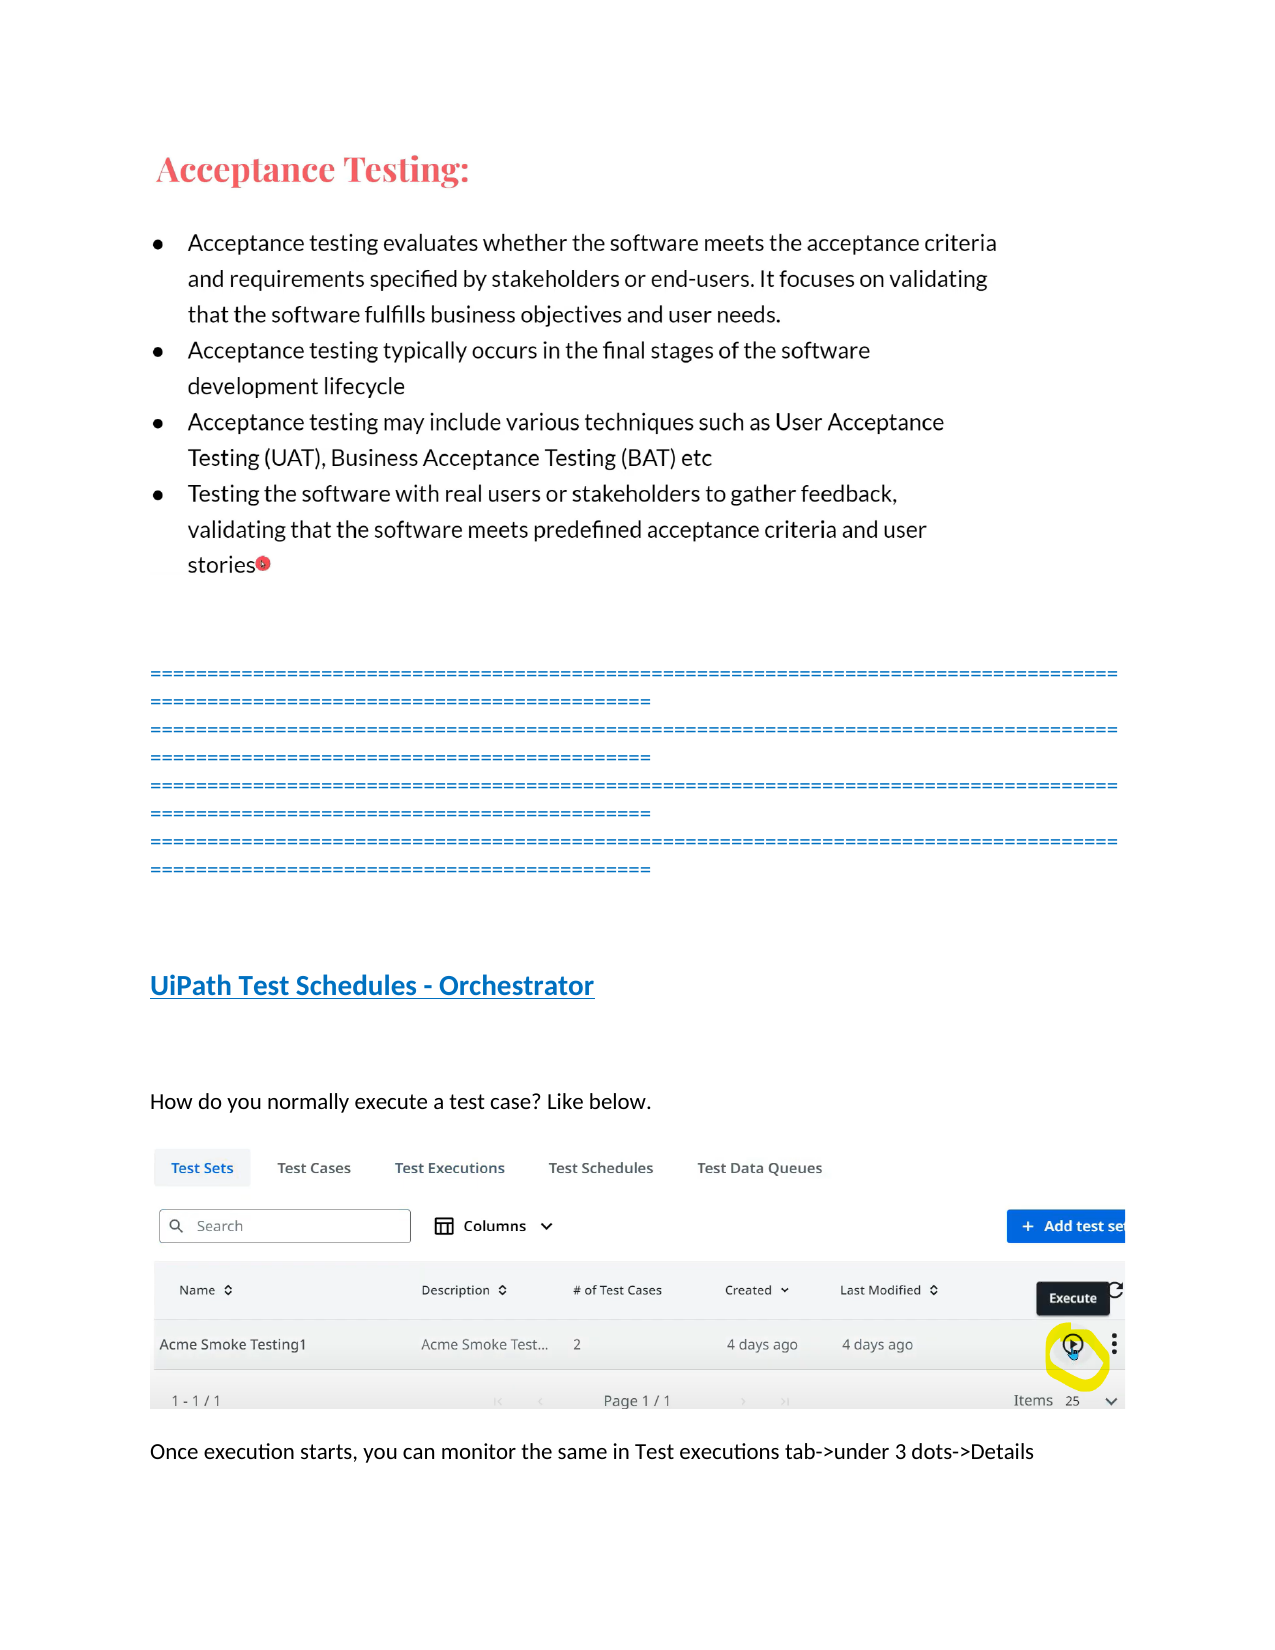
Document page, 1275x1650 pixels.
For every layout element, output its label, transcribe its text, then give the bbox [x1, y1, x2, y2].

text How do you normally execute a test case? Like below. [150, 1087, 1125, 1115]
text ================================================================================================================================= [150, 659, 1125, 715]
text ================================================================================================================================= [150, 827, 1125, 883]
picture [150, 150, 998, 575]
text ================================================================================================================================= [150, 715, 1125, 771]
text Once execution starts, you can monitor the same in Test executions tab->under 3 dots->Details [150, 1437, 1125, 1465]
text ================================================================================================================================= [150, 771, 1125, 827]
picture [150, 1143, 1125, 1409]
text UiPath Test Schedules - Orchestrator [150, 967, 1125, 1003]
